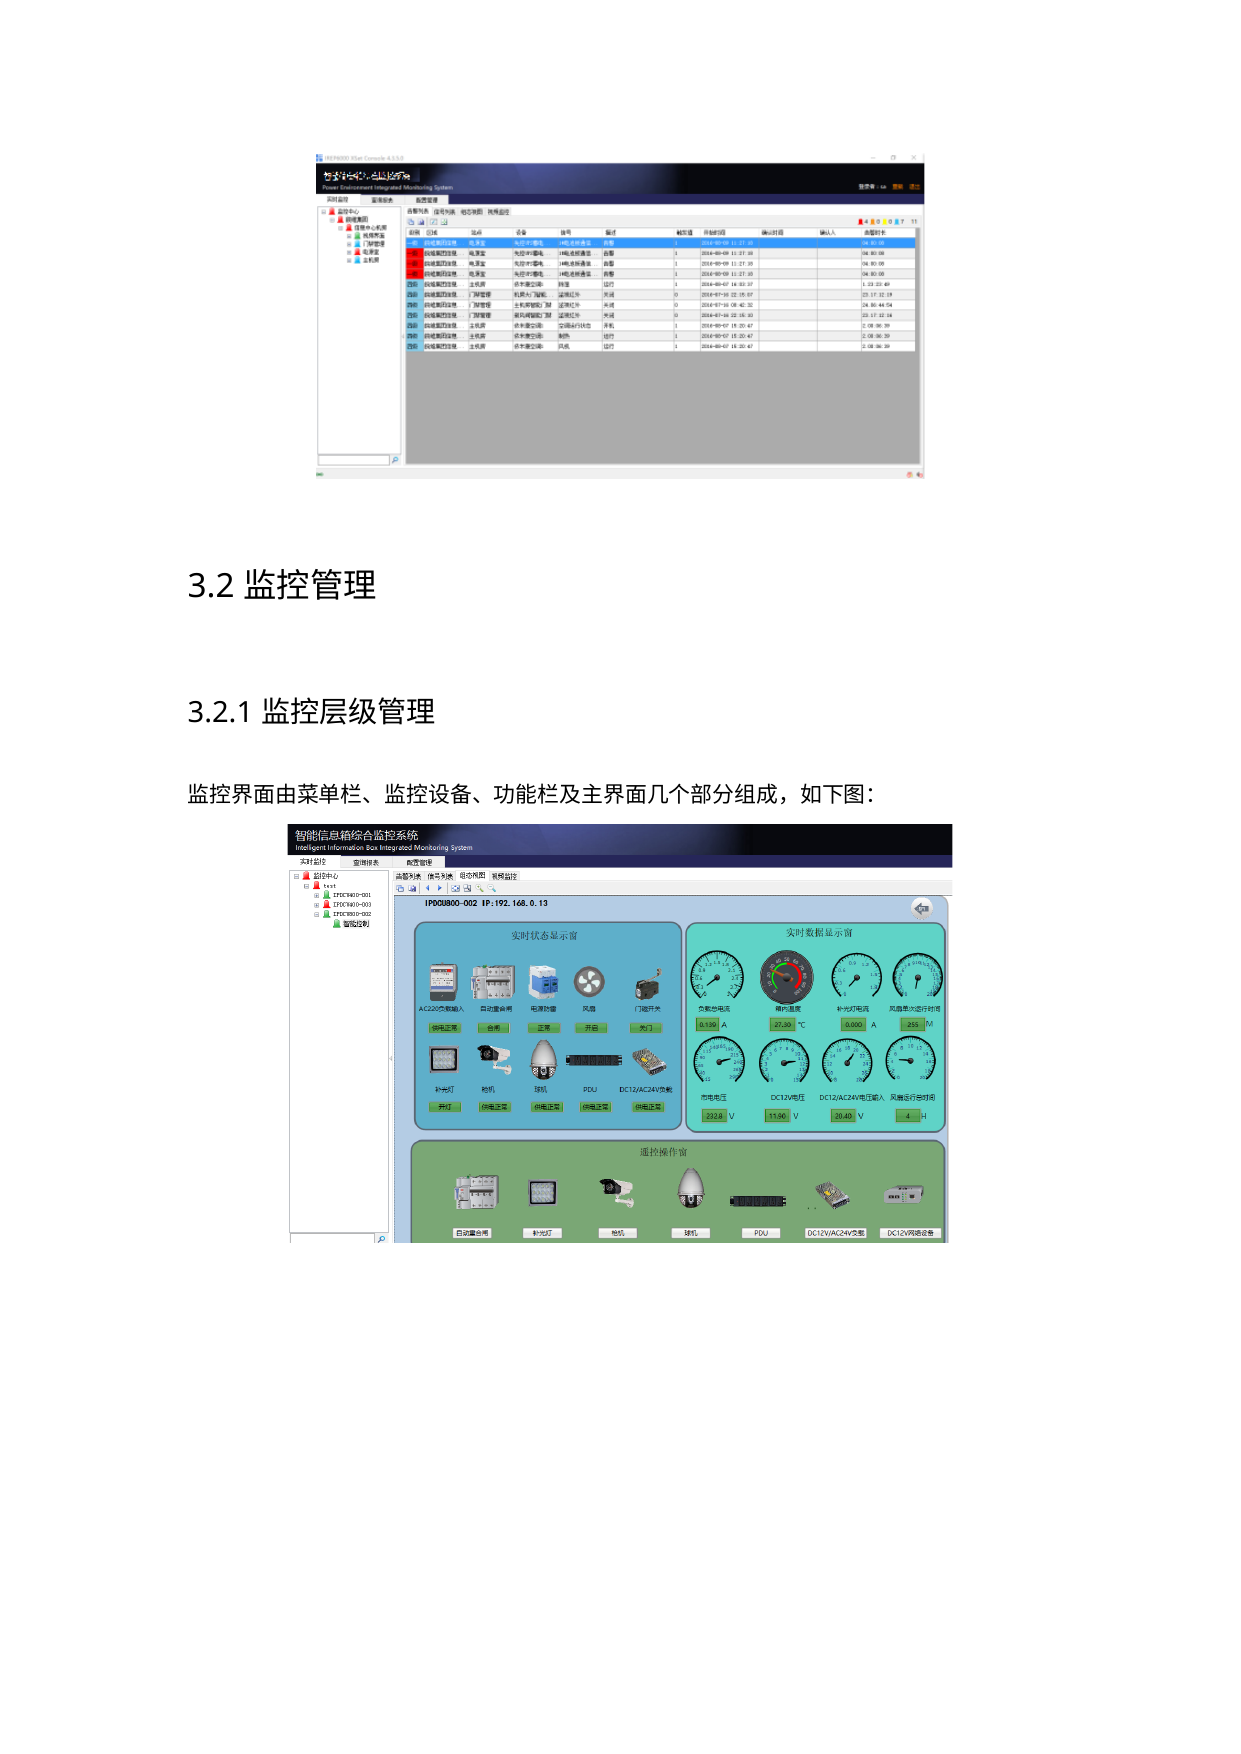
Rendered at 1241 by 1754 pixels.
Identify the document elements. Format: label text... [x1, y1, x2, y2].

picture [316, 153, 925, 479]
subtitle 3.2.1 监控层级管理 [187, 678, 1053, 743]
subtitle 3.2 监控管理 [187, 551, 1053, 616]
picture [287, 824, 953, 1243]
text 监控界面由菜单栏、监控设备、功能栏及主界面几个部分组成，如下图： [187, 776, 1053, 809]
